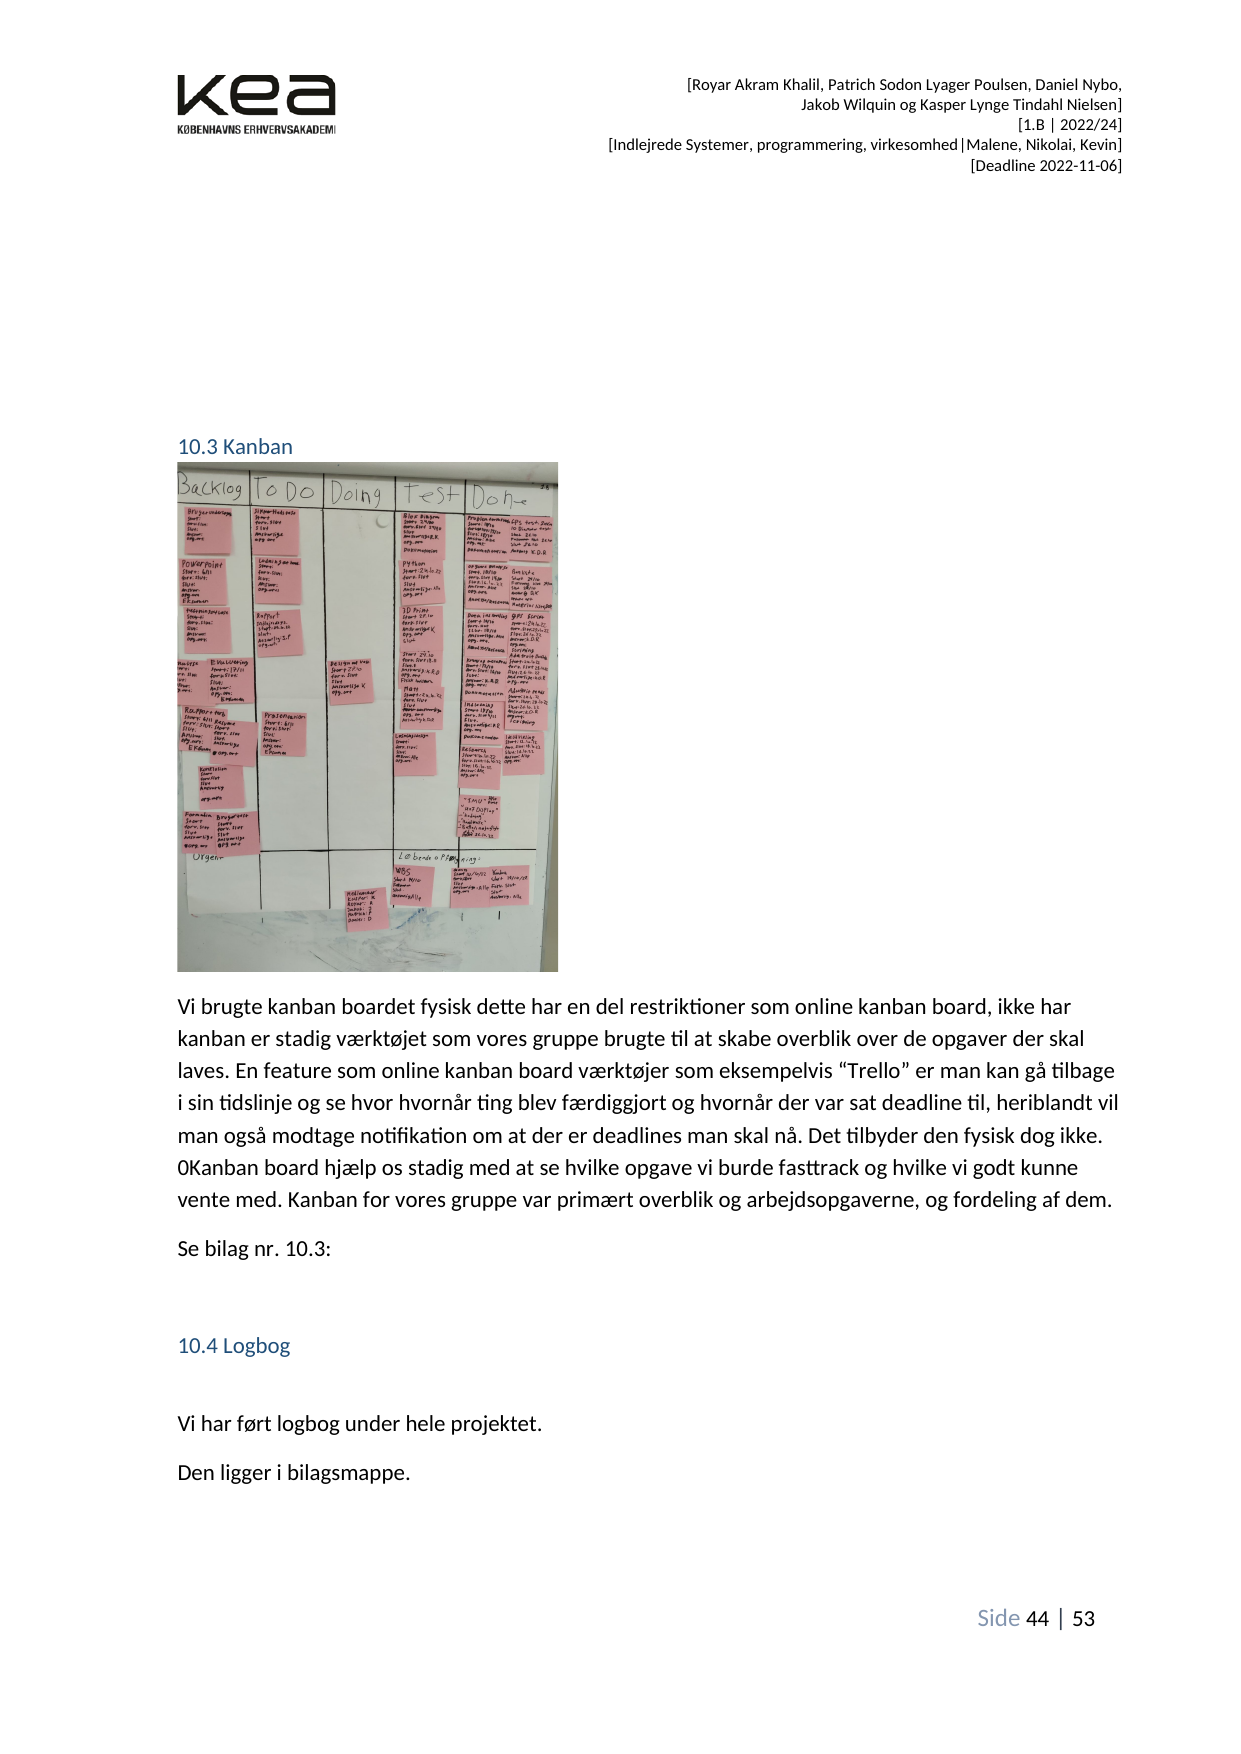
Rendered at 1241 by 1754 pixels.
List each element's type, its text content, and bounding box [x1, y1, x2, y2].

text Vi brugte kanban boardet fysisk dette har en del restriktioner som online kanban board, ikke har kanban er stadig værktøjet som vores gruppe brugte til at skabe overblik over de opgaver der skal laves. En feature som online kanban board værktøjer som eksempelvis “Trello” er man kan gå tilbage i sin tidslinje og se hvor hvornår ting blev færdiggjort og hvornår der var sat deadline til, heriblandt vil man også modtage notifikation om at der er deadlines man skal nå. Det tilbyder den fysisk dog ikke. 0Kanban board hjælp os stadig med at se hvilke opgave vi burde fasttrack og hvilke vi godt kunne vente med. Kanban for vores gruppe var primært overblik og arbejdsopgaverne, og fordeling af dem. [177, 992, 1122, 1213]
subtitle 10.4 Logbog [177, 1332, 1122, 1360]
picture [177, 462, 559, 972]
text Vi har ført logbog under hele projektet. [177, 1409, 1122, 1437]
subtitle 10.3 Kanban [177, 432, 1122, 460]
picture [177, 75, 336, 134]
text Den ligger i bilagsmappe. [177, 1458, 1122, 1486]
text Se bilag nr. 10.3: [177, 1234, 1122, 1262]
